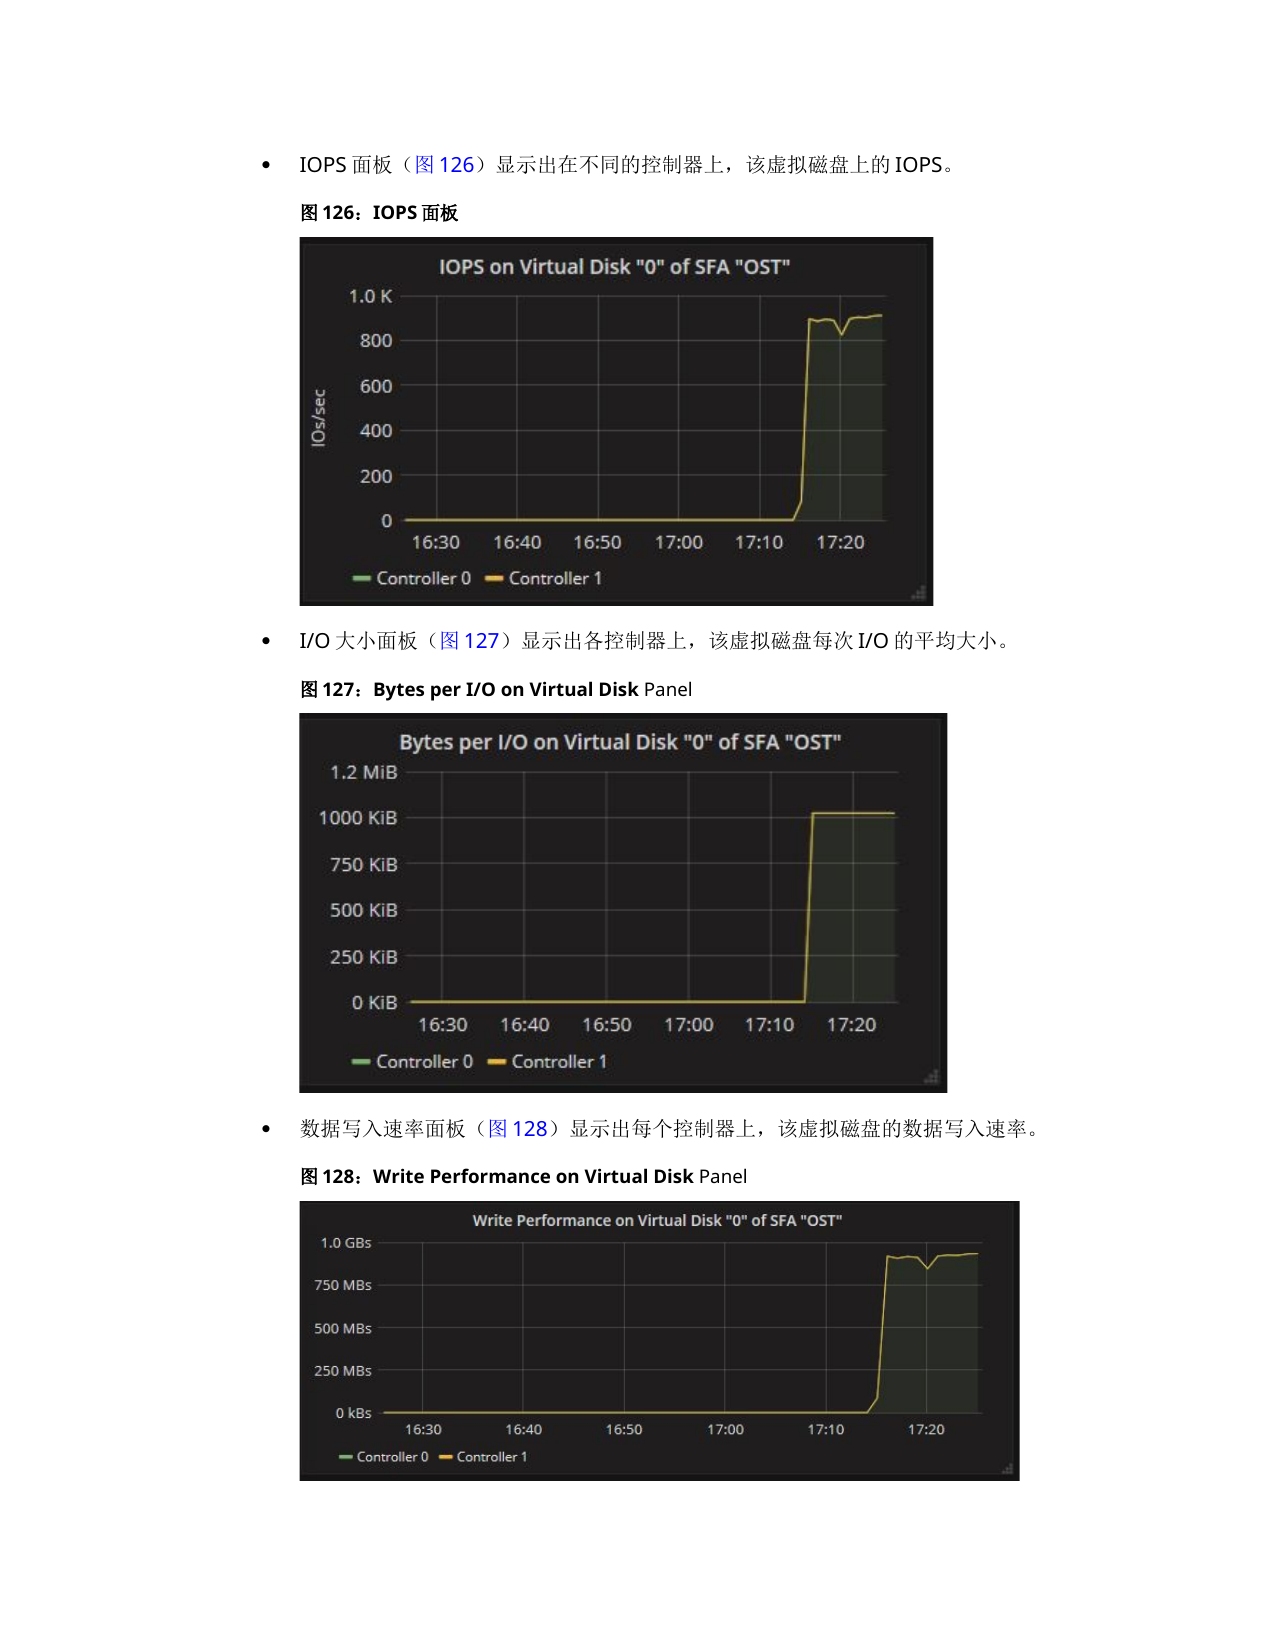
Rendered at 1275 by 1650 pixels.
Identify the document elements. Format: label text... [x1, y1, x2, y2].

picture [299, 713, 948, 1093]
text 图126：IOPS面板 [299, 199, 1125, 225]
list 数据写入速率面板（图128）显示出每个控制器上，该虚拟磁盘的数据写入速率。 [262, 1114, 1125, 1142]
picture [299, 1201, 1020, 1481]
list I/O大小面板（图127）显示出各控制器上，该虚拟磁盘每次I/O的平均大小。 [262, 627, 1125, 655]
text 图127：Bytes per I/O on Virtual Disk Panel [299, 676, 1125, 701]
text 图128：Write Performance on Virtual Disk Panel [299, 1163, 1125, 1188]
picture [299, 237, 934, 606]
list IOPS面板（图126）显示出在不同的控制器上，该虚拟磁盘上的IOPS。 [262, 150, 1125, 178]
